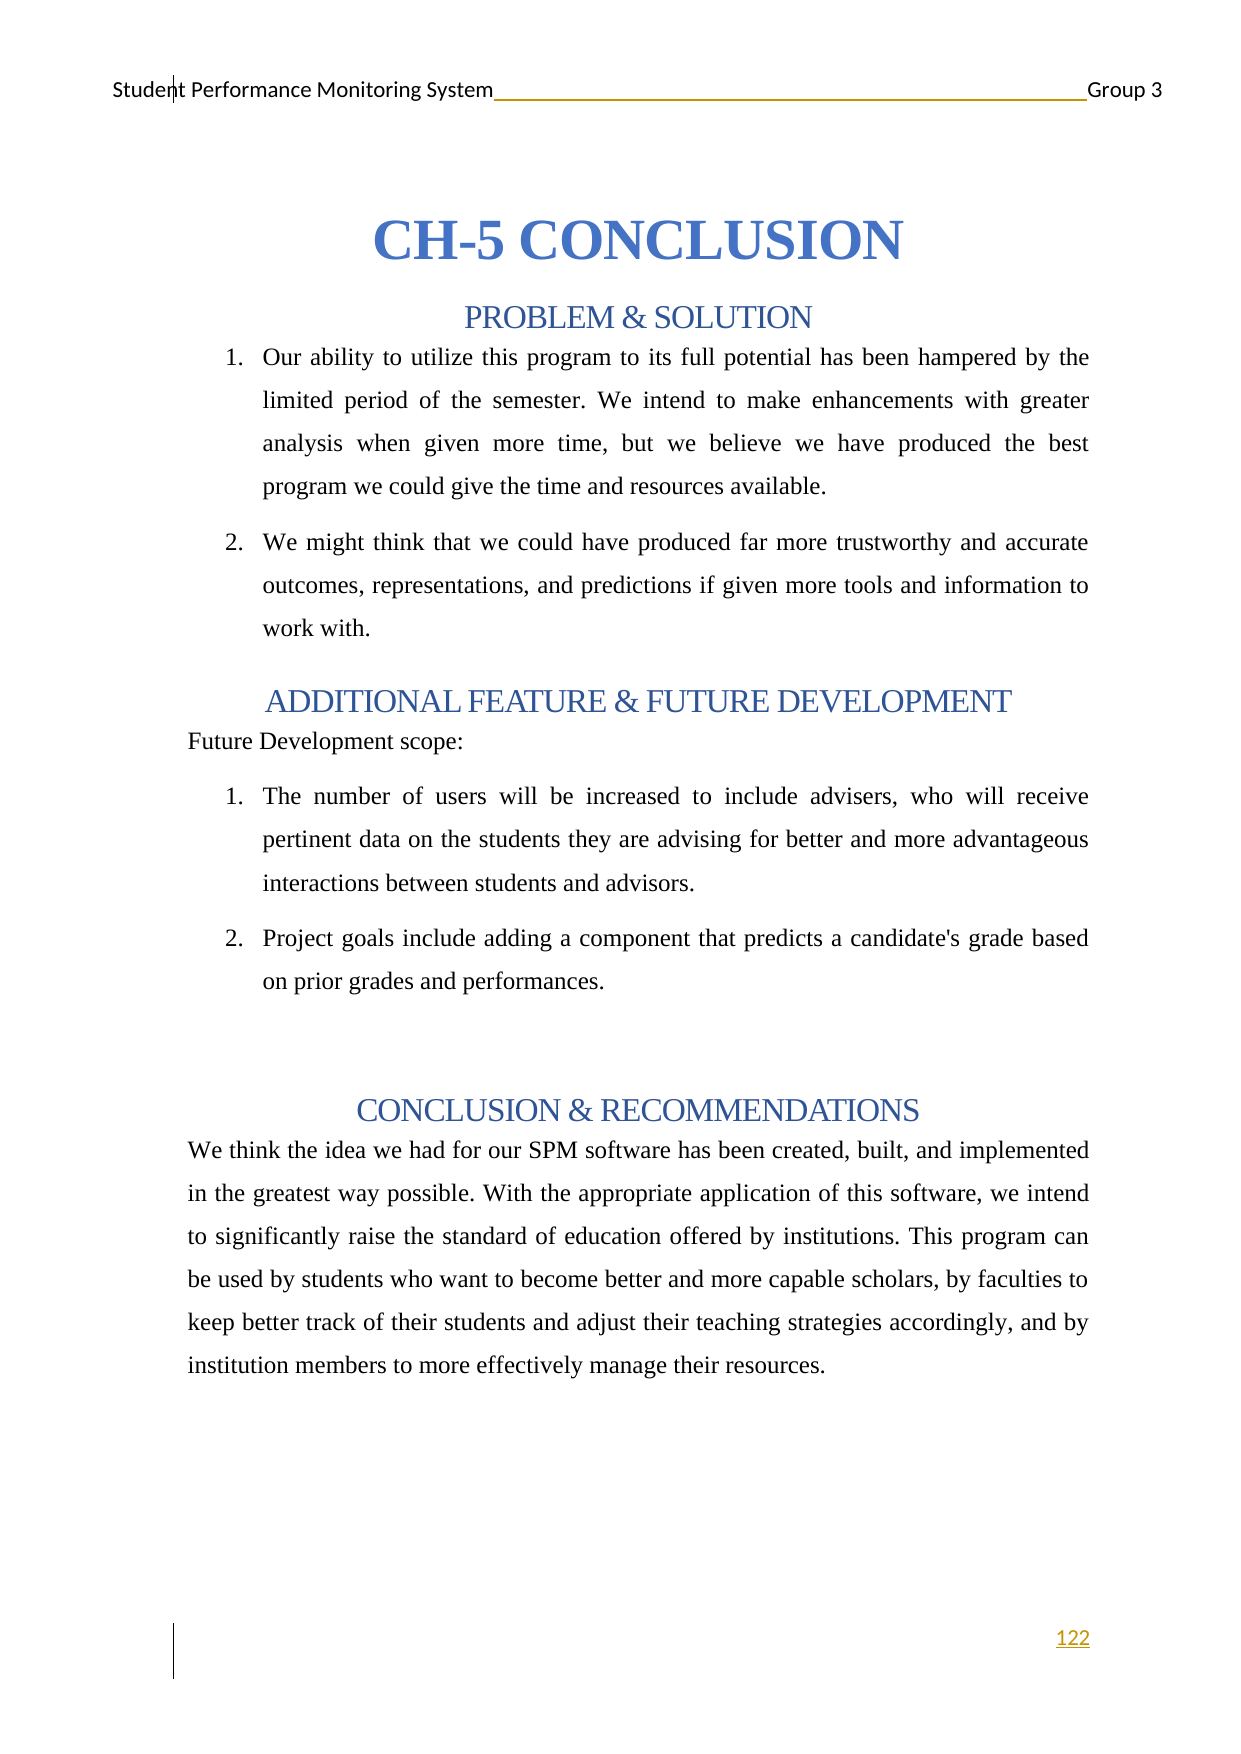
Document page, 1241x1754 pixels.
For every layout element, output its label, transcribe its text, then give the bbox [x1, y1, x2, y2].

subtitle Additional Feature & Future Development [187, 681, 1090, 719]
subtitle Conclusion & Recommendations [187, 1090, 1090, 1128]
text Future Development scope: [187, 726, 1090, 754]
list Project goals include adding a component that predicts a candidate's grade based on prior grades and performances. [225, 923, 1090, 995]
list Our ability to utilize this program to its full potential has been hampered by the limited period of the semester. We intend to make enhancements with greater analysis when given more time, but we believe we have produced the best program we could give the time and resources available. [225, 342, 1090, 500]
text We think the idea we had for our SPM software has been created, built, and implemented in the greatest way possible. With the appropriate application of this software, we intend to significantly raise the standard of education offered by institutions. This program can be used by students who want to become better and more capable scholars, by faculties to keep better track of their students and adjust their teaching strategies accordingly, and by institution members to more effectively manage their resources. [187, 1135, 1090, 1379]
list We might think that we could have produced far more trustworthy and accurate outcomes, representations, and predictions if given more tools and information to work with. [225, 527, 1090, 642]
list The number of users will be increased to include advisers, who will receive pertinent data on the students they are advising for better and more advantageous interactions between students and advisors. [225, 781, 1090, 896]
subtitle Ch-5 Conclusion [187, 205, 1090, 272]
subtitle Problem & Solution [187, 297, 1090, 336]
